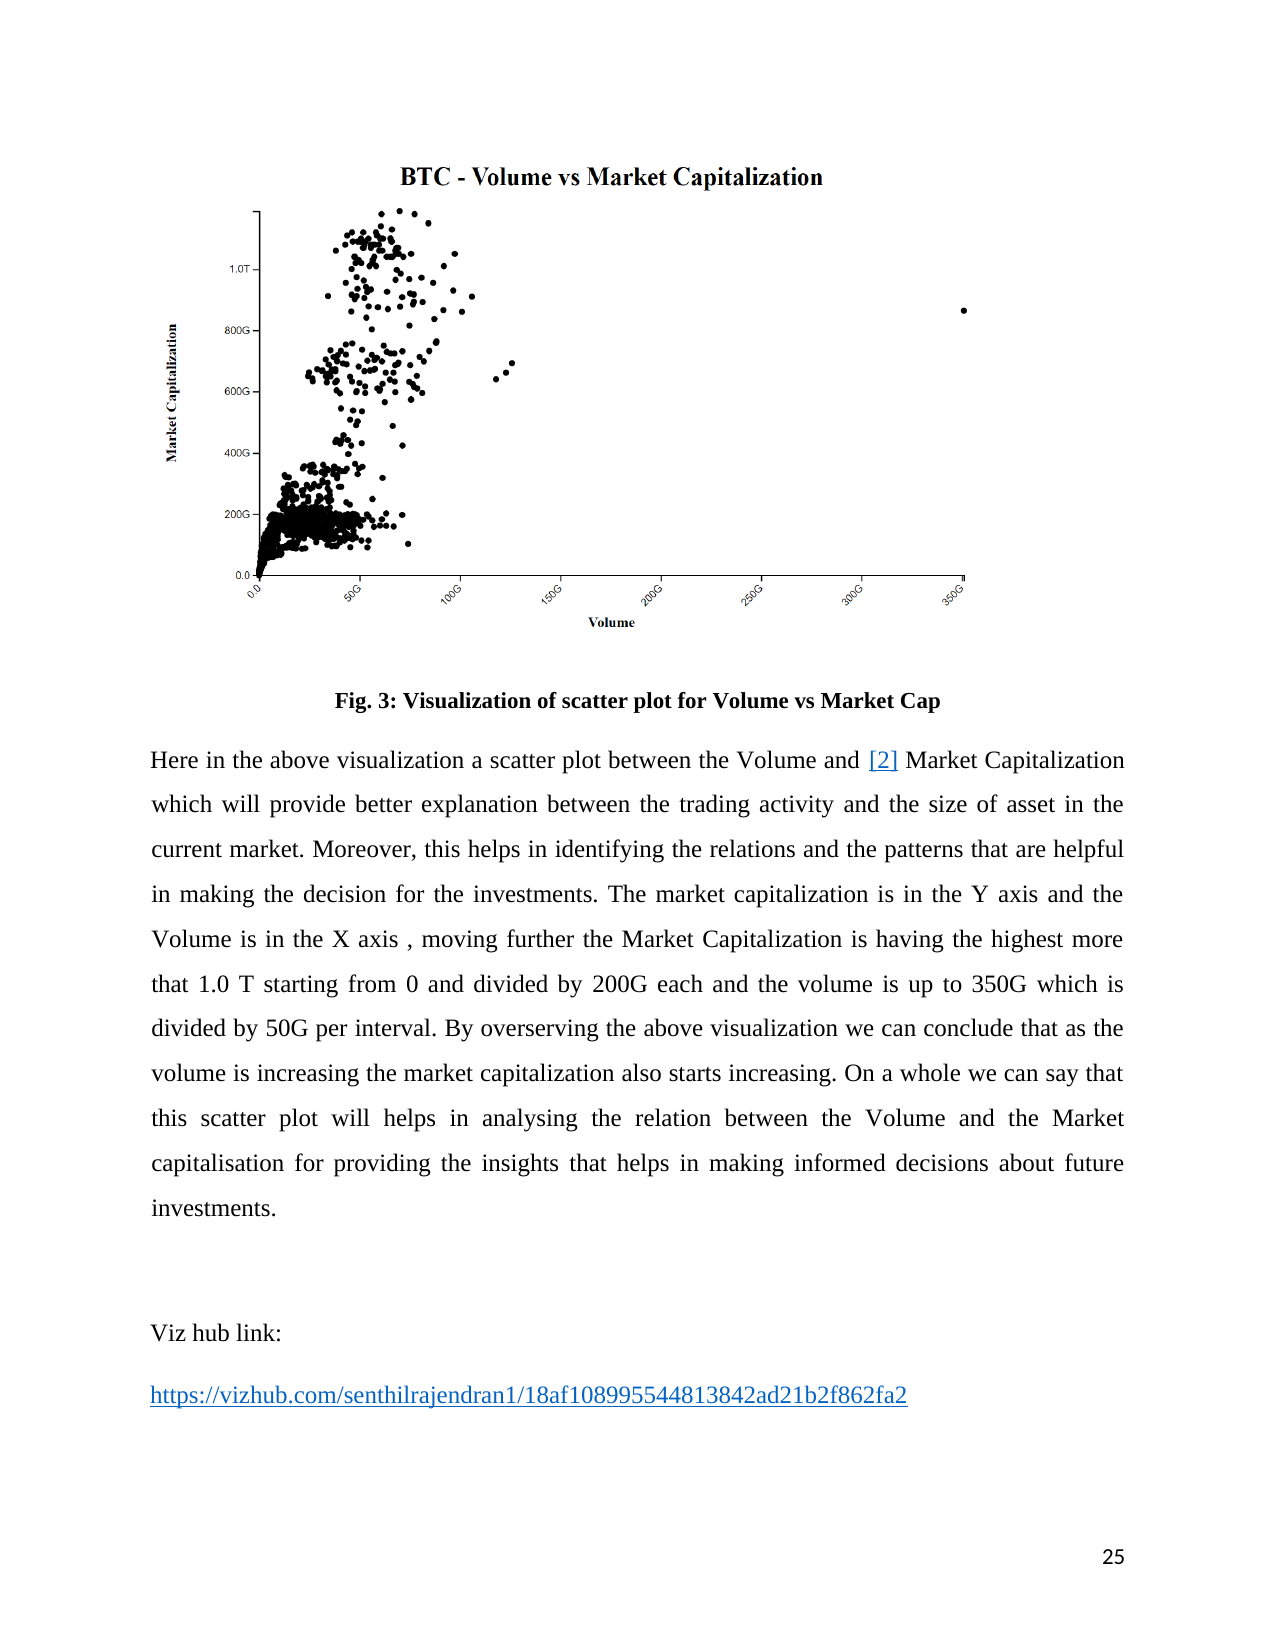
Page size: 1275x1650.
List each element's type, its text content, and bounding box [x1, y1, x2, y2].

picture [148, 151, 1124, 643]
text Here in the above visualization a scatter plot between the Volume and [2] Market Capitalization which will provide better explanation between the trading activity and the size of asset in the current market. Moreover, this helps in identifying the relations and the patterns that are helpful in making the decision for the investments. The market capitalization is in the Y axis and the Volume is in the X axis , moving further the Market Capitalization is having the highest more that 1.0 T starting from 0 and divided by 200G each and the volume is up to 350G which is divided by 50G per interval. By overserving the above visualization we can conclude that as the volume is increasing the market capitalization also starts increasing. On a whole we can say that this scatter plot will helps in analysing the relation between the Volume and the Market capitalisation for providing the insights that helps in making informed decisions about future investments. [150, 745, 1125, 1221]
text Viz hub link: [150, 1318, 1125, 1347]
text https://vizhub.com/senthilrajendran1/18af108995544813842ad21b2f862fa2 [150, 1381, 1125, 1409]
subtitle Fig. 3: Visualization of scatter plot for Volume vs Market Cap [150, 687, 1124, 713]
